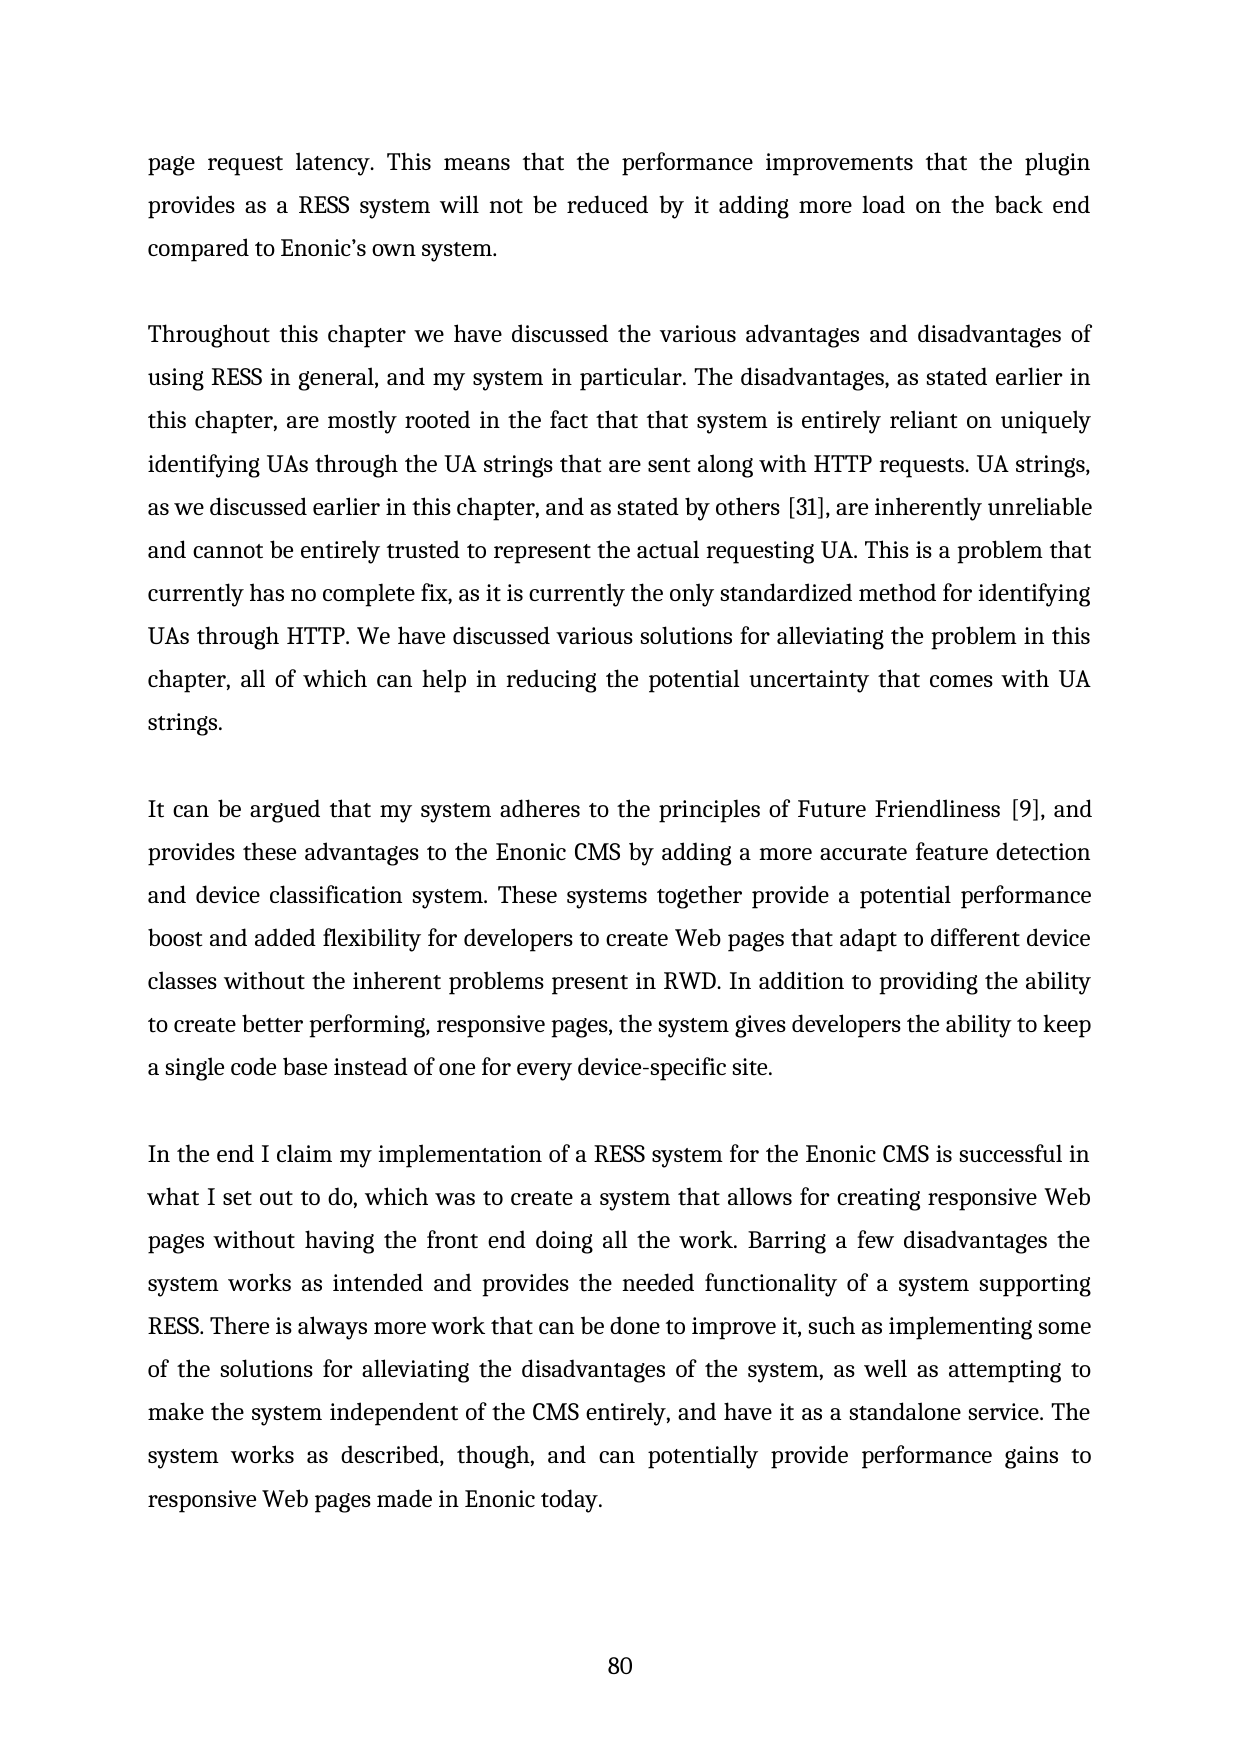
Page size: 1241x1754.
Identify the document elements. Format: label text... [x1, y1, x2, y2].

text Throughout this chapter we have discussed the various advantages and disadvantages of using RESS in general, and my system in particular. The disadvantages, as stated earlier in this chapter, are mostly rooted in the fact that that system is entirely reliant on uniquely identifying UAs through the UA strings that are sent along with HTTP requests. UA strings, as we discussed earlier in this chapter, and as stated by others [31], are inherently unreliable and cannot be entirely trusted to represent the actual requesting UA. This is a problem that currently has no complete fix, as it is currently the only standardized method for identifying UAs through HTTP. We have discussed various solutions for alleviating the problem in this chapter, all of which can help in reducing the potential uncertainty that comes with UA strings. [148, 320, 1092, 737]
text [148, 148, 1092, 263]
text It can be argued that my system adheres to the principles of Future Friendliness [9], and provides these advantages to the Enonic CMS by adding a more accurate feature detection and device classification system. These systems together provide a potential performance boost and added flexibility for developers to create Web pages that adapt to different device classes without the inherent problems present in RWD. In addition to providing the ability to create better performing, responsive pages, the system gives developers the ability to keep a single code base instead of one for every device-specific site. [148, 794, 1092, 1082]
text In the end I claim my implementation of a RESS system for the Enonic CMS is successful in what I set out to do, which was to create a system that allows for creating responsive Web pages without having the front end doing all the work. Barring a few disadvantages the system works as intended and provides the needed functionality of a system supporting RESS. There is always more work that can be done to improve it, such as implementing some of the solutions for alleviating the disadvantages of the system, as well as attempting to make the system independent of the CMS entirely, and have it as a standalone service. The system works as described, though, and can potentially provide performance gains to responsive Web pages made in Enonic today. [148, 1139, 1092, 1513]
